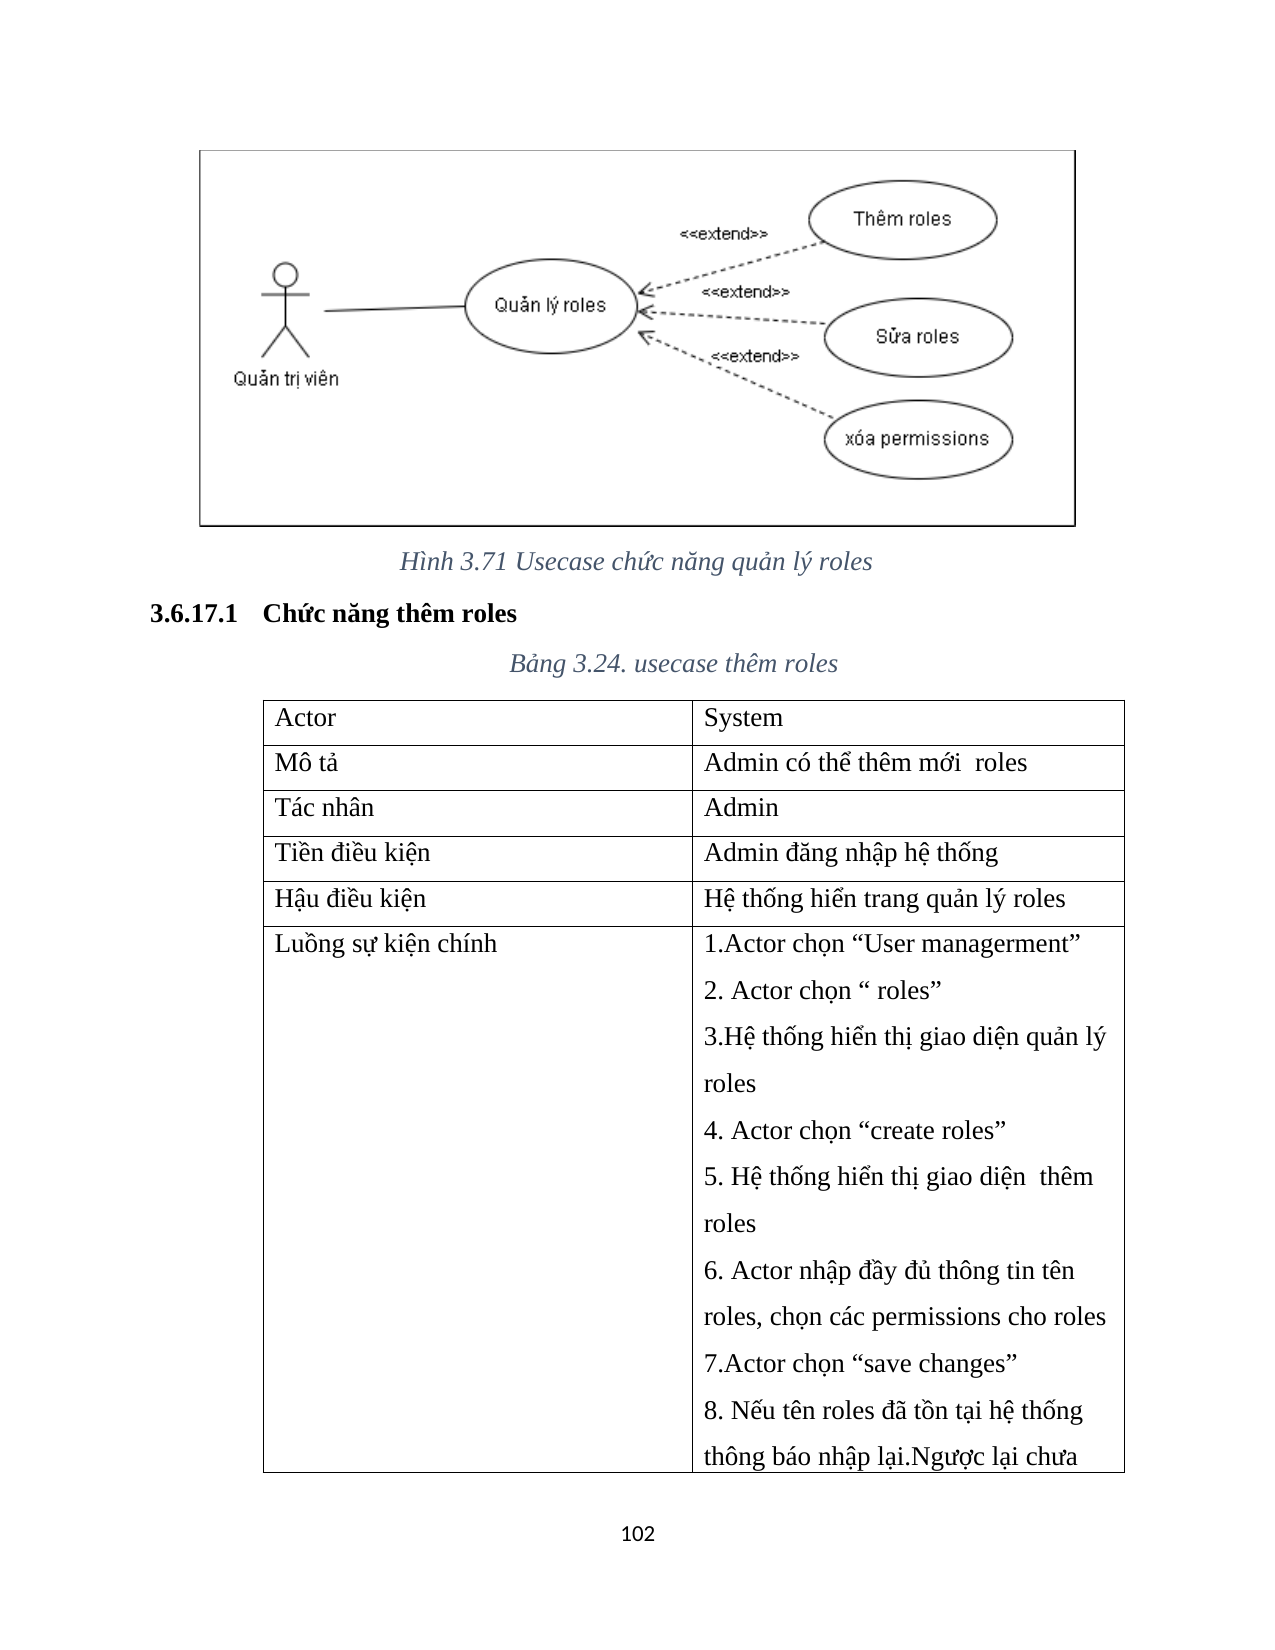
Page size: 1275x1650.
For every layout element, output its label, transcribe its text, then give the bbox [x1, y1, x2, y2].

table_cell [693, 927, 1124, 1472]
table_cell Admin [693, 791, 1124, 836]
table_cell Luồng sự kiện chính [264, 927, 692, 1472]
picture [199, 150, 1076, 527]
table_cell Mô tả [264, 746, 692, 790]
table_header System [693, 701, 1124, 745]
table_cell Hệ thống hiển trang quản lý roles [693, 882, 1124, 926]
list Chức năng thêm roles [150, 597, 1125, 628]
table_cell Tác nhân [264, 791, 692, 836]
table_cell Tiền điều kiện [264, 837, 692, 881]
table_cell Admin có thể thêm mới roles [693, 746, 1124, 790]
table_cell Admin đăng nhập hệ thống [693, 837, 1124, 881]
table_header Actor [264, 701, 692, 745]
table_cell Hậu điều kiện [264, 882, 692, 926]
